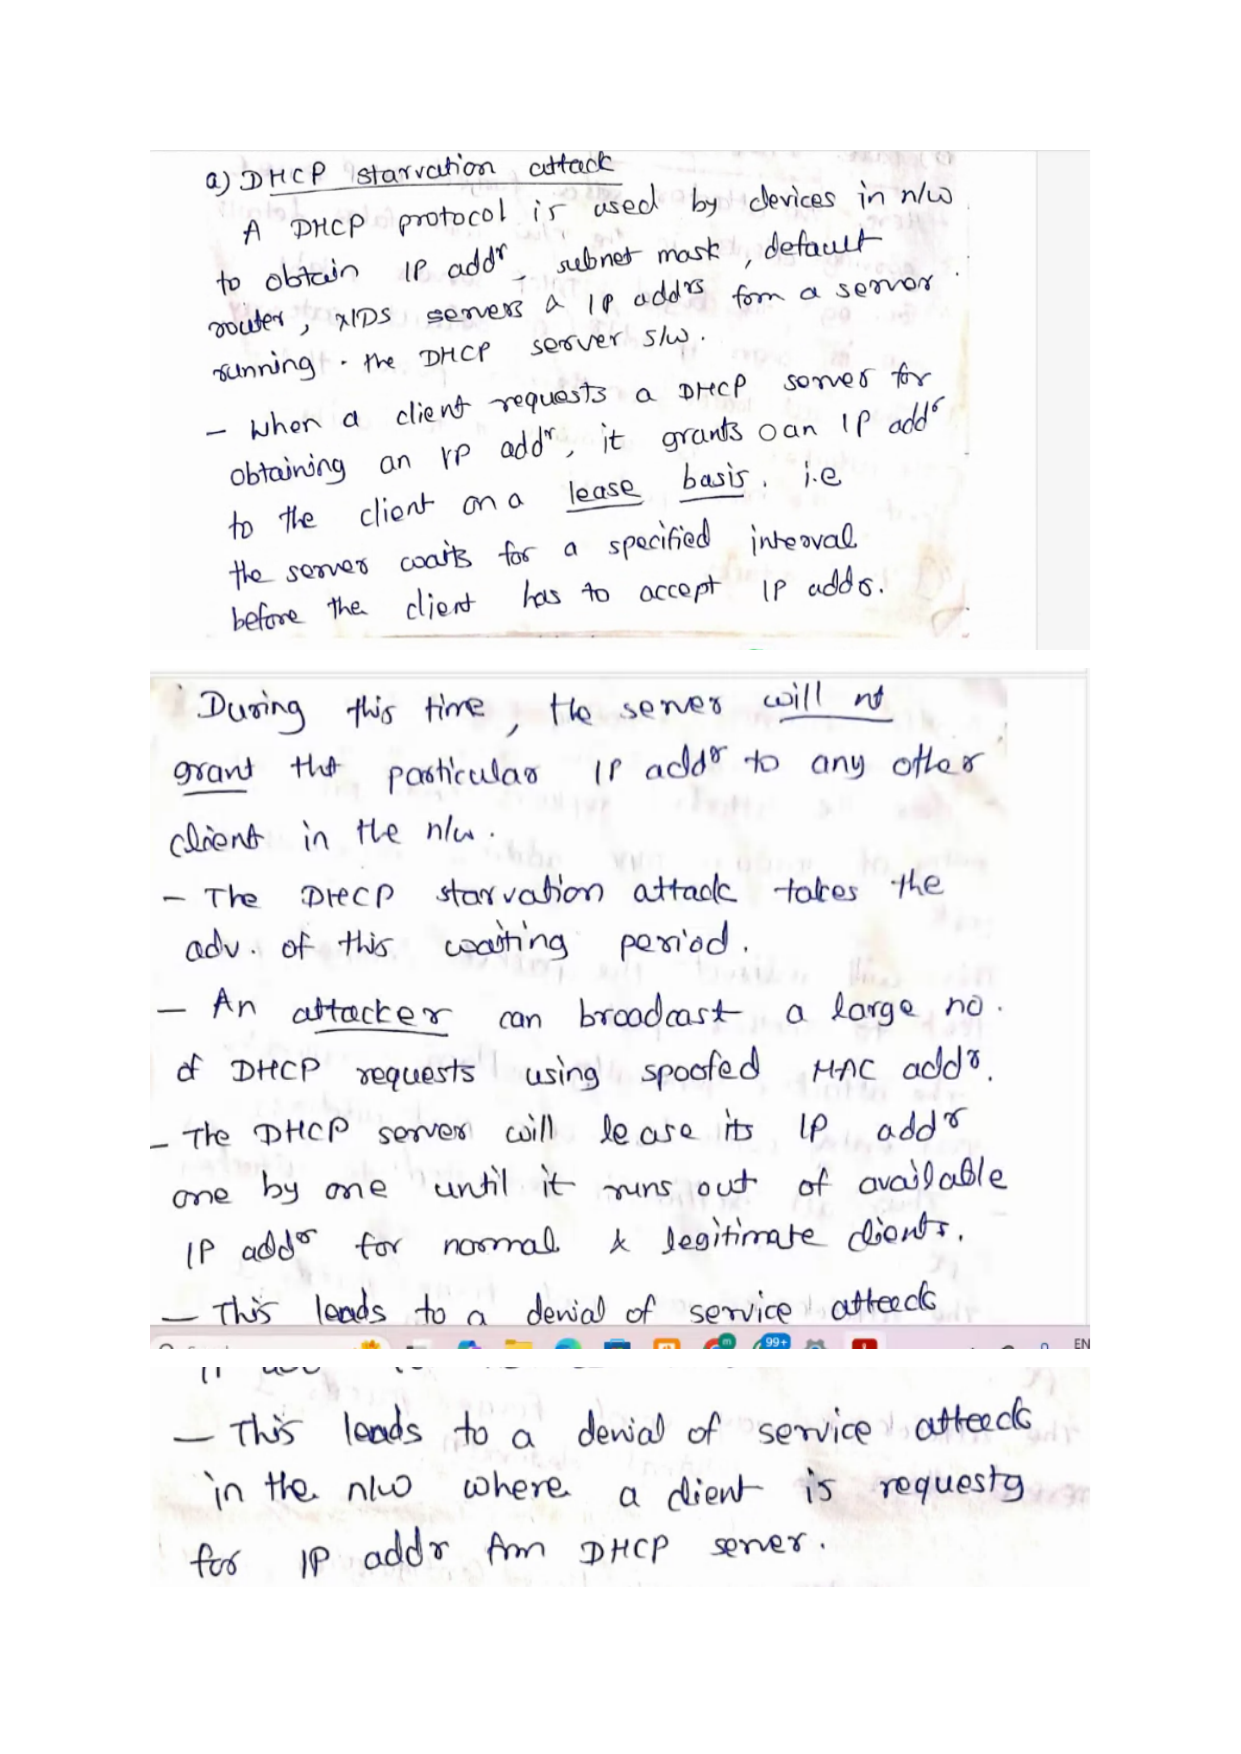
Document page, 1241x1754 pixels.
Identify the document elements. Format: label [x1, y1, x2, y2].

picture [150, 1367, 1091, 1587]
picture [150, 668, 1091, 1349]
picture [150, 150, 1091, 650]
